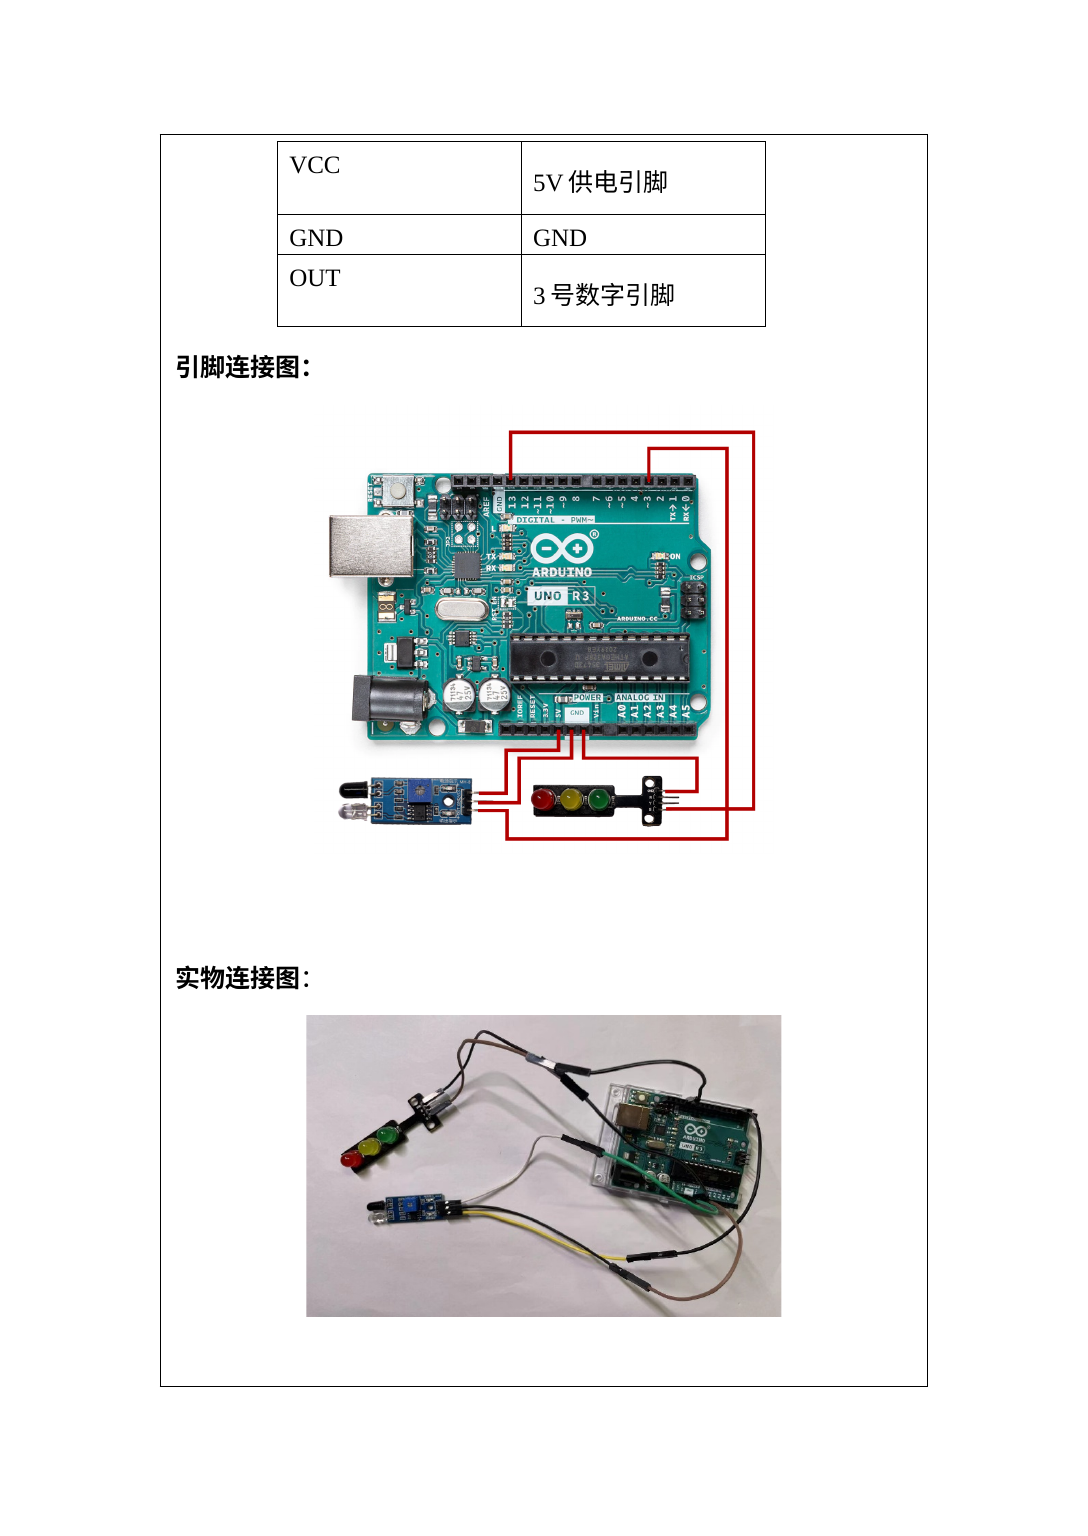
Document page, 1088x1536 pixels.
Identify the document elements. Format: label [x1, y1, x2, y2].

table_cell [161, 135, 927, 1386]
picture [313, 405, 774, 854]
picture [306, 1015, 782, 1317]
